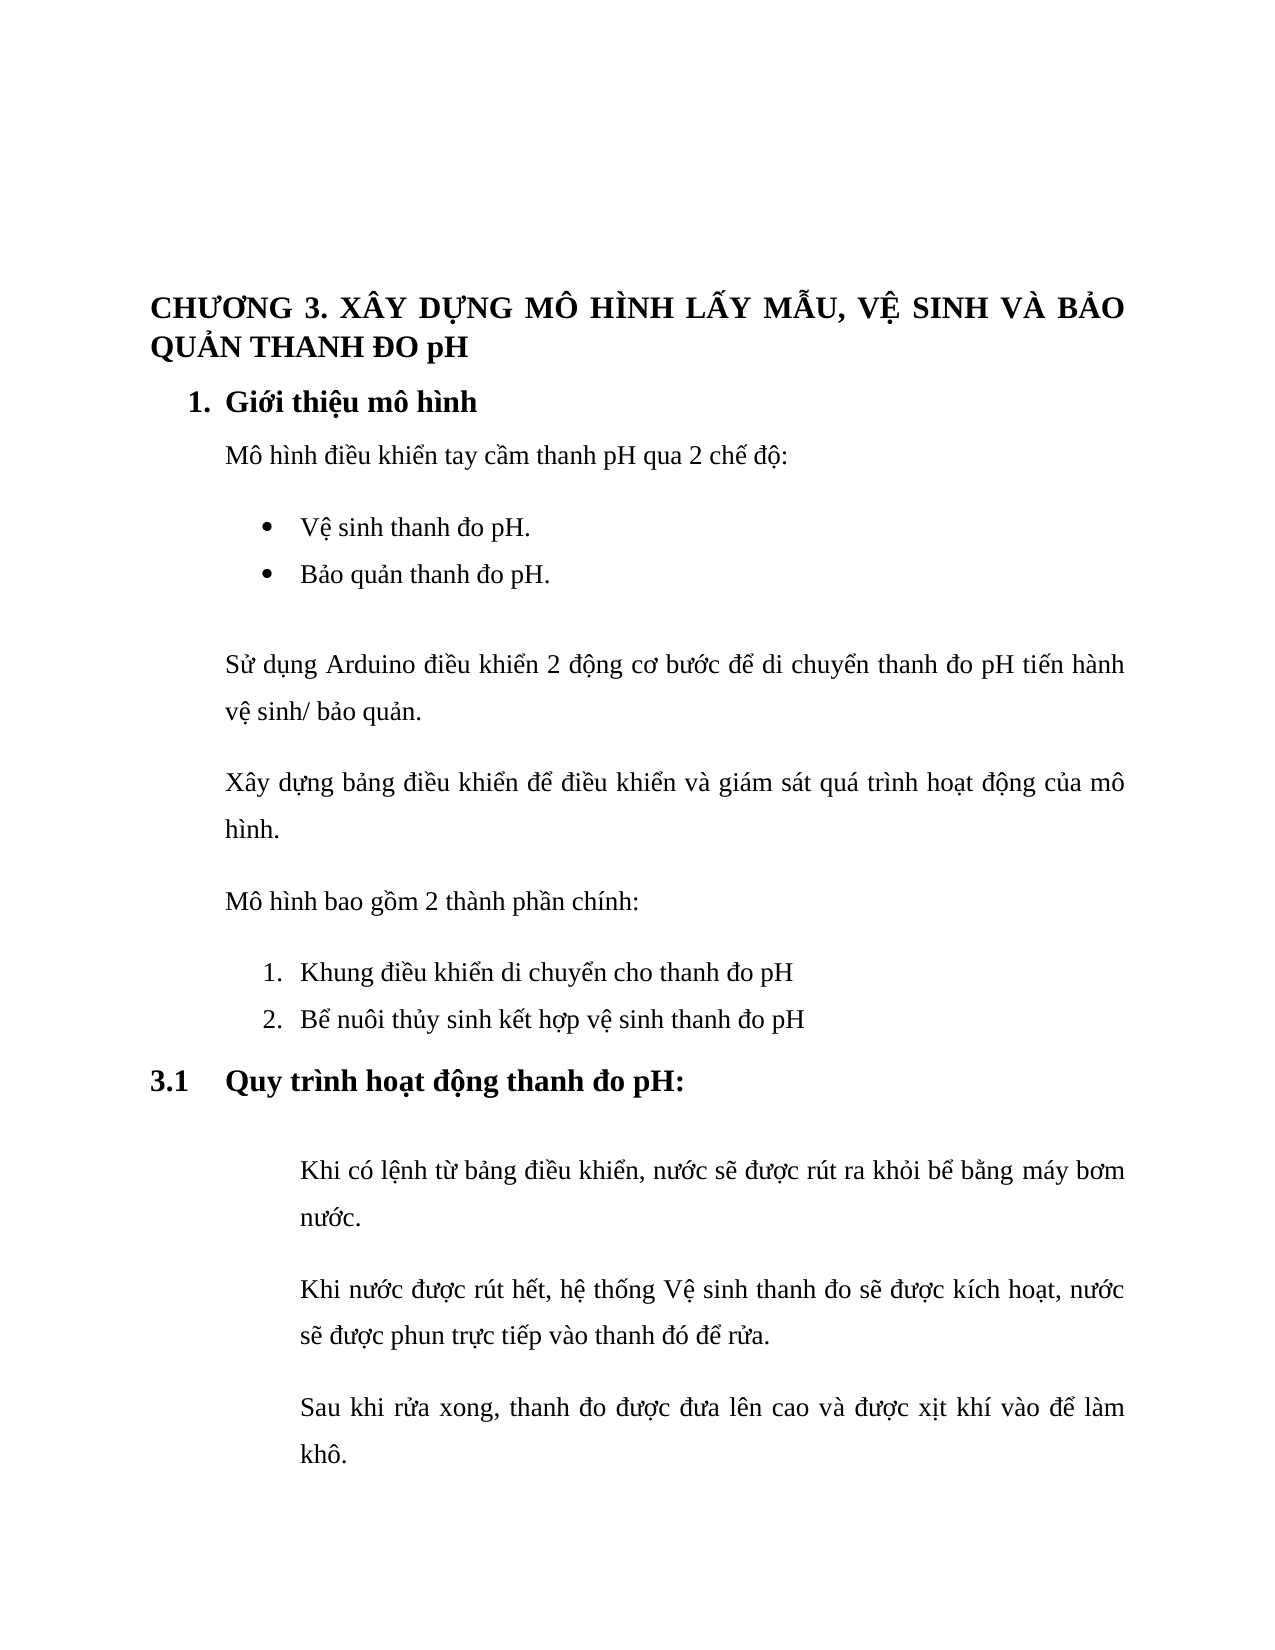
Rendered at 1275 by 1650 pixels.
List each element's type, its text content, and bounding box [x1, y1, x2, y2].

text Khi có lệnh từ bảng điều khiển, nước sẽ được rút ra khỏi bể bằng máy bơm nước. [300, 1154, 1125, 1232]
list Bảo quản thanh đo pH. [262, 558, 1125, 589]
text Sau khi rửa xong, thanh đo được đưa lên cao và được xịt khí vào để làm khô. [300, 1391, 1125, 1469]
text Xây dựng bảng điều khiển để điều khiển và giám sát quá trình hoạt động của mô hình. [225, 767, 1125, 844]
list Bể nuôi thủy sinh kết hợp vệ sinh thanh đo pH [262, 1003, 1125, 1034]
text Mô hình bao gồm 2 thành phần chính: [225, 885, 1125, 916]
text Sử dụng Arduino điều khiển 2 động cơ bước để di chuyển thanh đo pH tiến hành vệ sinh/ bảo quản. [225, 648, 1125, 726]
text Khi nước được rút hết, hệ thống Vệ sinh thanh đo sẽ được kích hoạt, nước sẽ được phun trực tiếp vào thanh đó để rửa. [300, 1273, 1125, 1351]
list Giới thiệu mô hình [187, 384, 1125, 420]
text Mô hình điều khiển tay cầm thanh pH qua 2 chế độ: [225, 439, 1125, 470]
text Quy trình hoạt động thanh đo pH: [150, 1062, 1125, 1098]
text CHƯƠNG 3. XÂY DỰNG MÔ HÌNH LẤY MẪU, VỆ SINH VÀ BẢO QUẢN THANH ĐO pH [150, 289, 1125, 364]
list Vệ sinh thanh đo pH. [262, 511, 1125, 542]
list Khung điều khiển di chuyển cho thanh đo pH [262, 957, 1125, 988]
